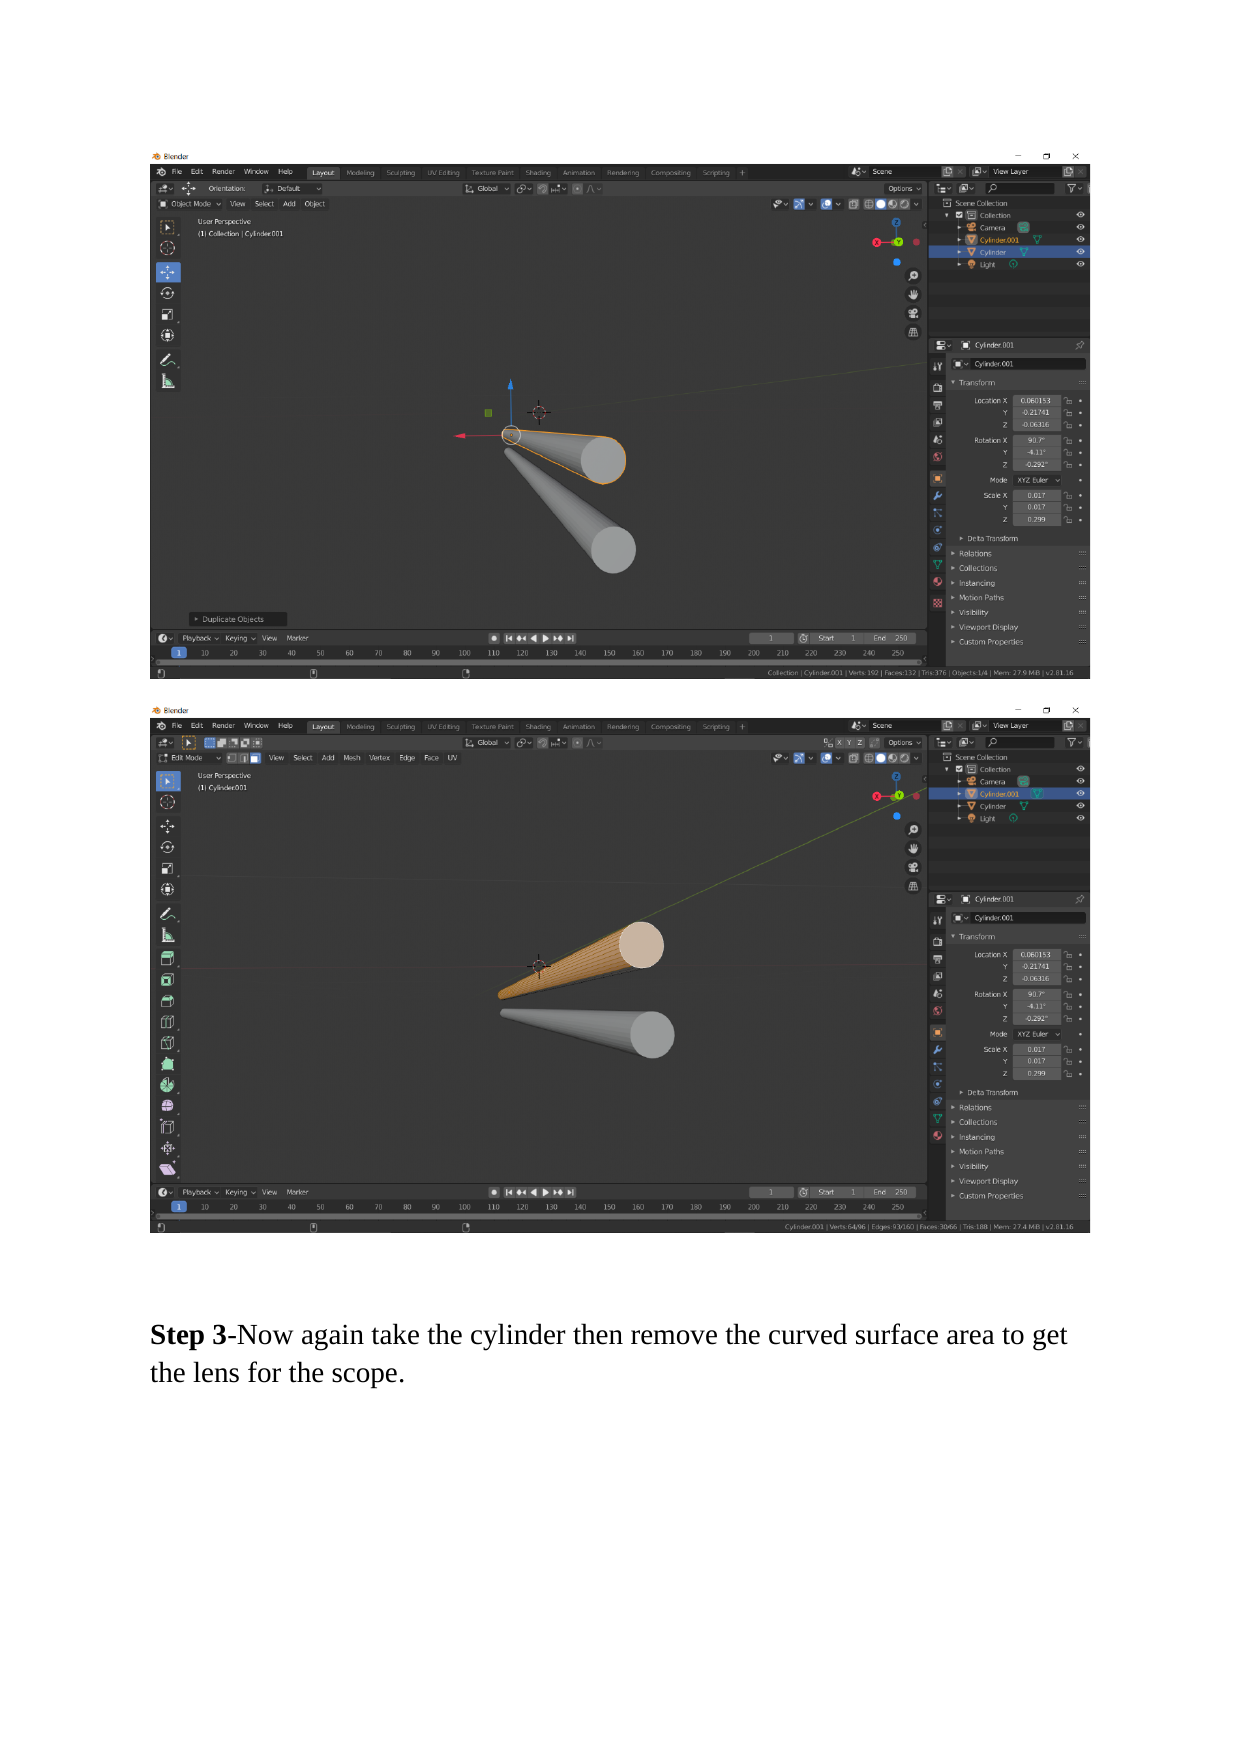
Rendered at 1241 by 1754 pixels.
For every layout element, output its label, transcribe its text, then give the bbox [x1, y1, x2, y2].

picture [150, 703, 1091, 1233]
text Step 3-Now again take the cylinder then remove the curved surface area to get the lens for the scope. [150, 1317, 1088, 1389]
picture [150, 150, 1091, 679]
